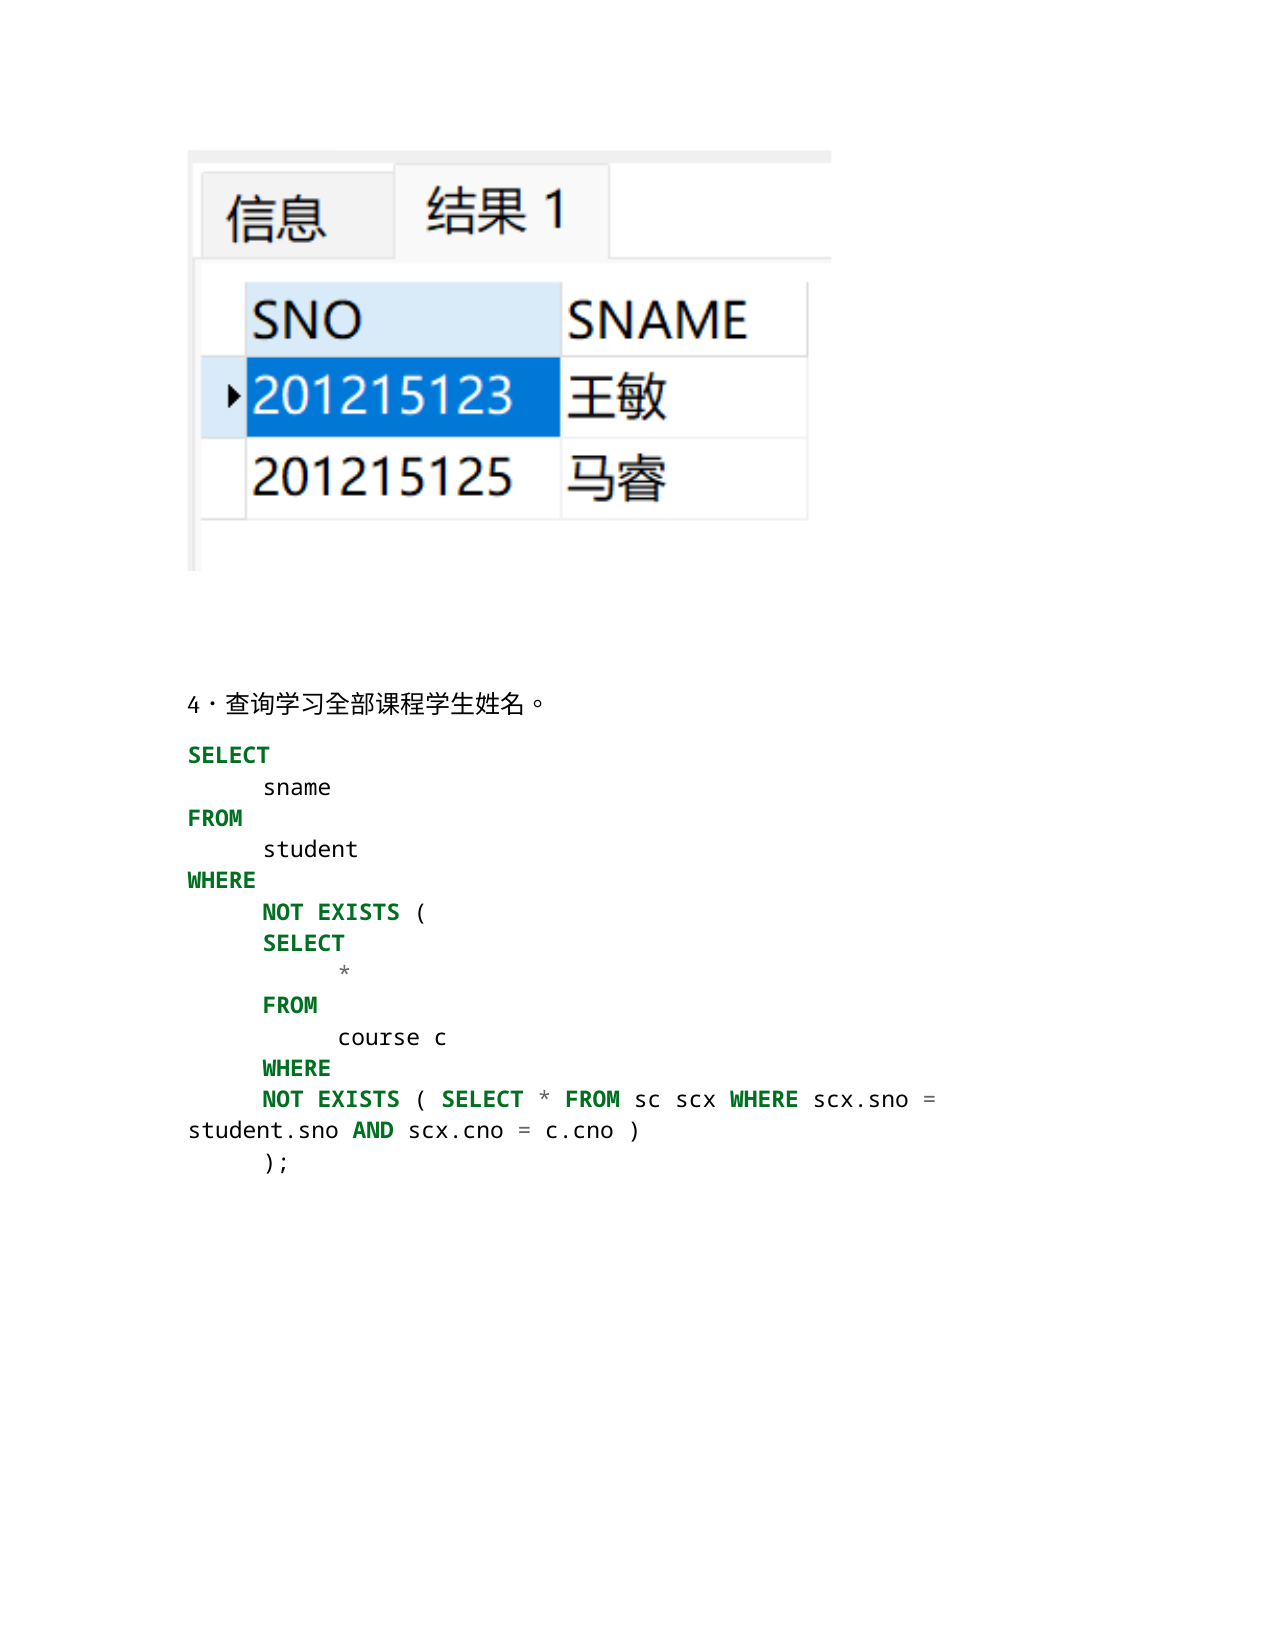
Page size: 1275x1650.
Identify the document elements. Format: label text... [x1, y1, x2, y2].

picture [187, 150, 832, 571]
text SELECT sname FROM student WHERE NOT EXISTS ( SELECT * FROM course c WHERE NOT EXISTS ( SELECT * FROM sc scx WHERE scx.sno = student.sno AND scx.cno = c.cno ) ); [187, 739, 1087, 1177]
text 4．查询学习全部课程学生姓名。 [187, 687, 1087, 721]
